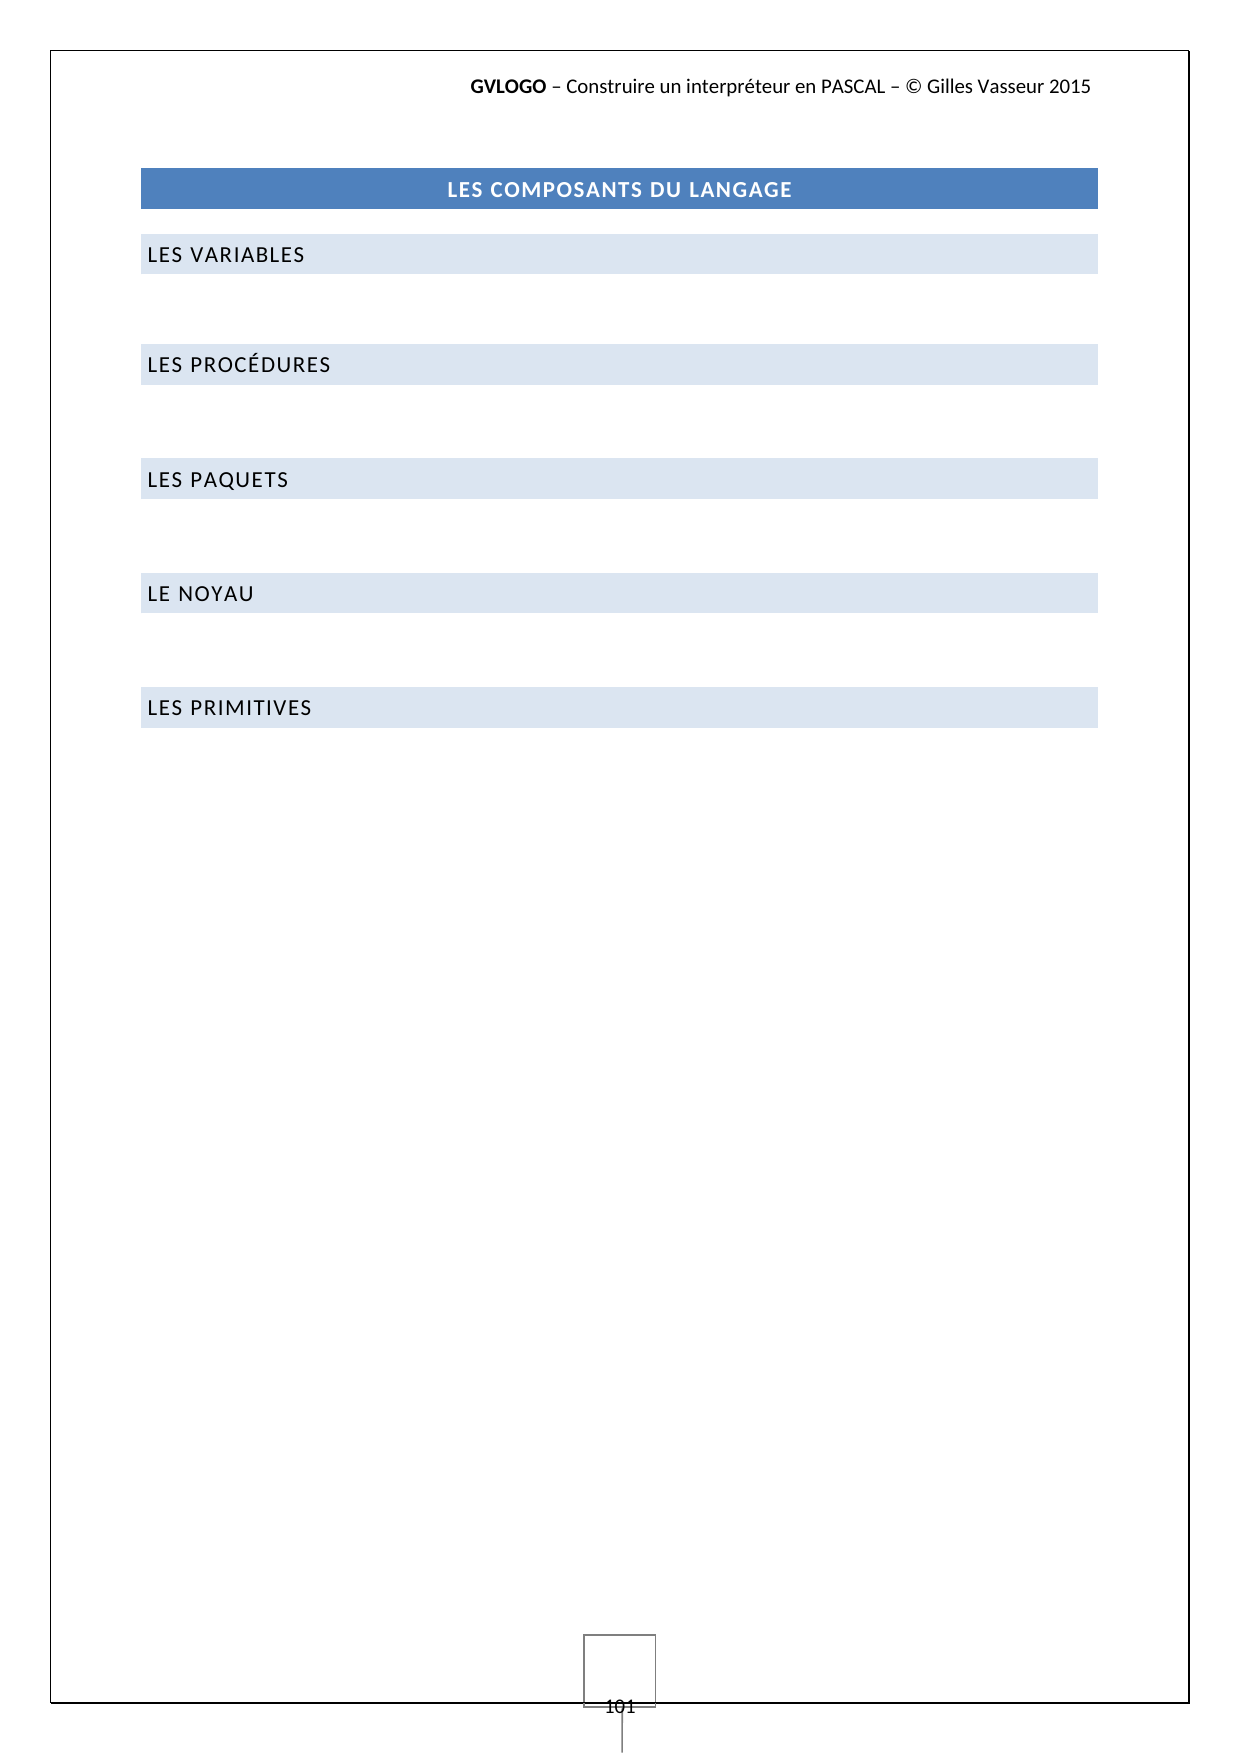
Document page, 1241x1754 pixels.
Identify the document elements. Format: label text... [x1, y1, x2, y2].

subtitle Les paquets [148, 465, 1092, 493]
subtitle Les procédures [148, 350, 1092, 378]
subtitle Les primitives [148, 694, 1092, 722]
subtitle Les composants du langage [148, 175, 1092, 203]
subtitle Les variables [148, 240, 1092, 268]
subtitle Le noyau [148, 579, 1092, 607]
